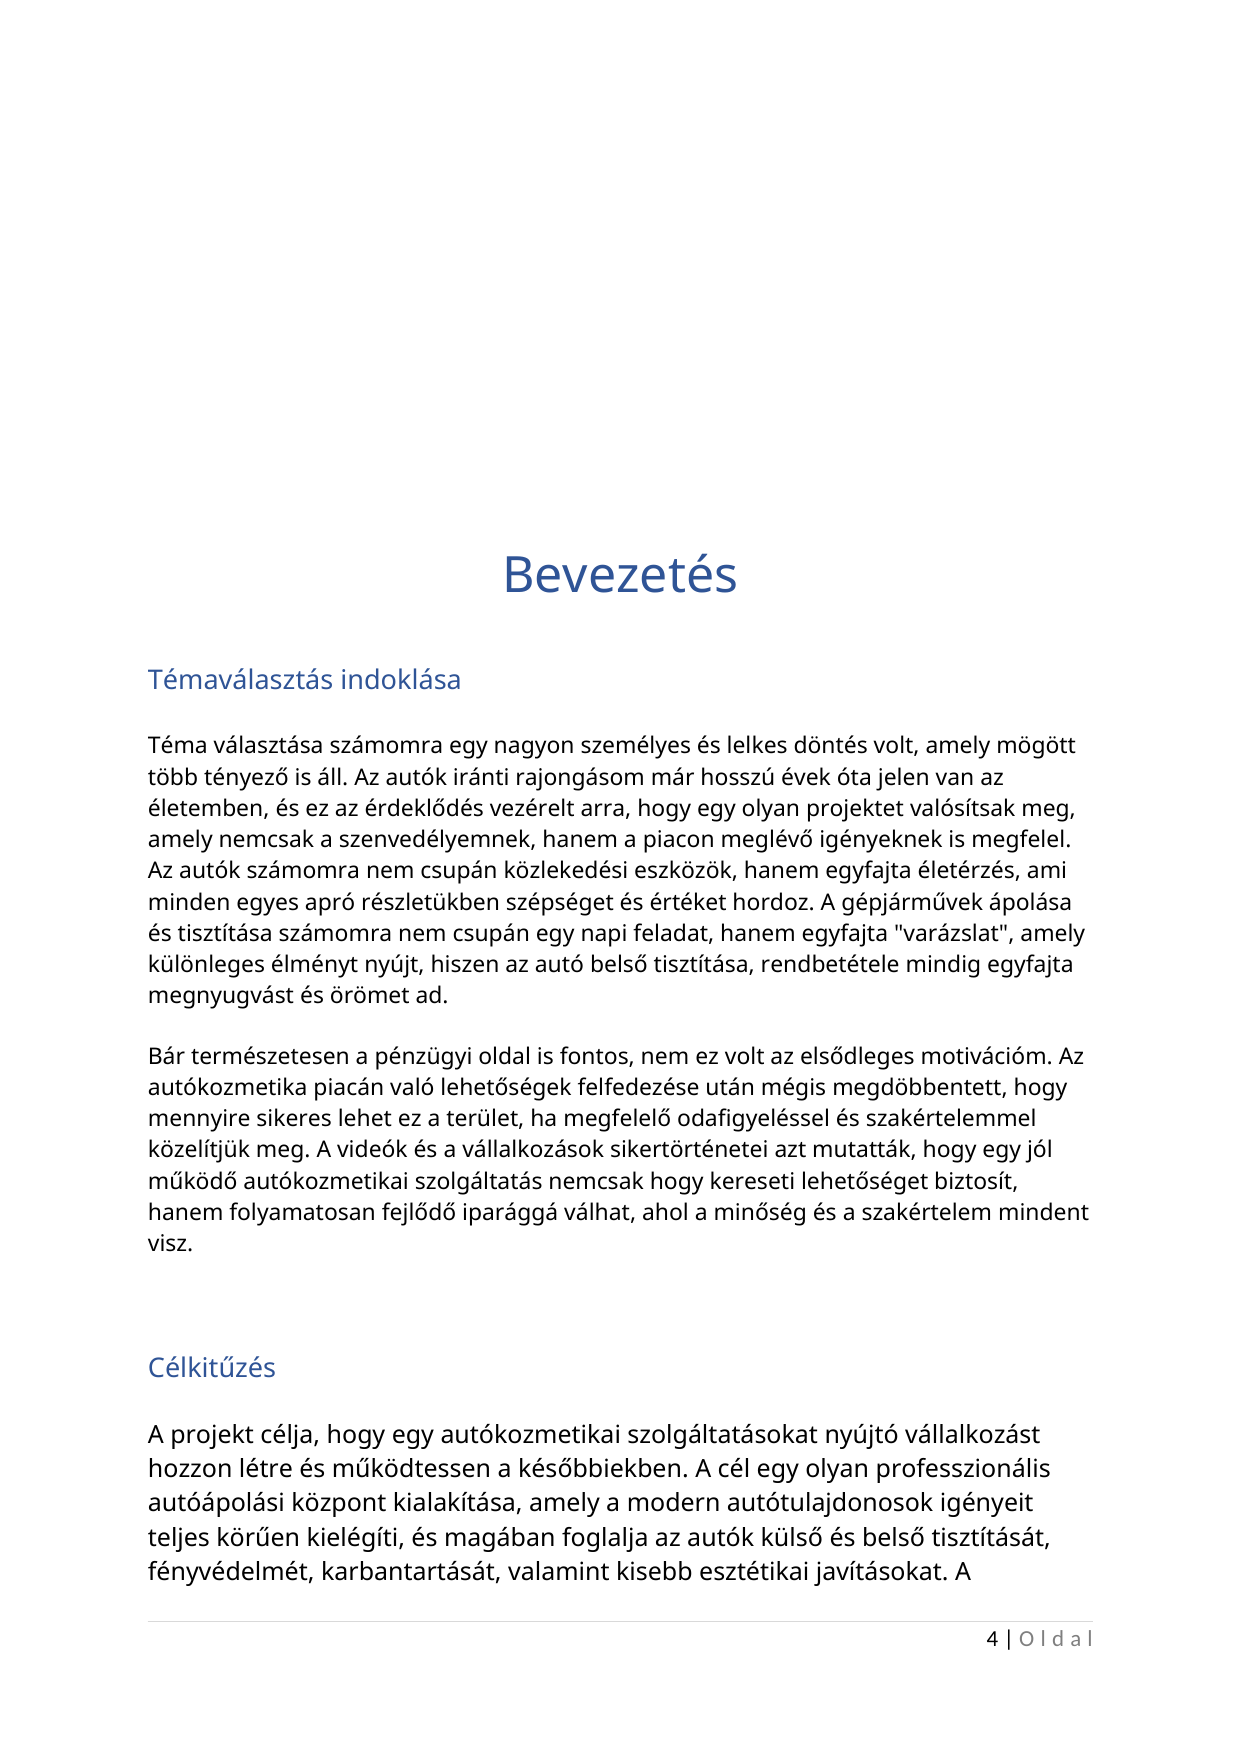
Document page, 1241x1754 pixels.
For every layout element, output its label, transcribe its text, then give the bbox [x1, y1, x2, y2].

text Bár természetesen a pénzügyi oldal is fontos, nem ez volt az elsődleges motivációm. Az autókozmetika piacán való lehetőségek felfedezése után mégis megdöbbentett, hogy mennyire sikeres lehet ez a terület, ha megfelelő odafigyeléssel és szakértelemmel közelítjük meg. A videók és a vállalkozások sikertörténetei azt mutatták, hogy egy jól működő autókozmetikai szolgáltatás nemcsak hogy kereseti lehetőséget biztosít, hanem folyamatosan fejlődő iparággá válhat, ahol a minőség és a szakértelem mindent visz. [148, 1040, 1093, 1258]
subtitle Bevezetés [148, 539, 1093, 607]
subtitle Célkitűzés [148, 1348, 1093, 1385]
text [148, 1417, 1093, 1587]
text Téma választása számomra egy nagyon személyes és lelkes döntés volt, amely mögött több tényező is áll. Az autók iránti rajongásom már hosszú évek óta jelen van az életemben, és ez az érdeklődés vezérelt arra, hogy egy olyan projektet valósítsak meg, amely nemcsak a szenvedélyemnek, hanem a piacon meglévő igényeknek is megfelel. Az autók számomra nem csupán közlekedési eszközök, hanem egyfajta életérzés, ami minden egyes apró részletükben szépséget és értéket hordoz. A gépjárművek ápolása és tisztítása számomra nem csupán egy napi feladat, hanem egyfajta "varázslat", amely különleges élményt nyújt, hiszen az autó belső tisztítása, rendbetétele mindig egyfajta megnyugvást és örömet ad. [148, 729, 1093, 1011]
subtitle Témaválasztás indoklása [148, 660, 1093, 697]
